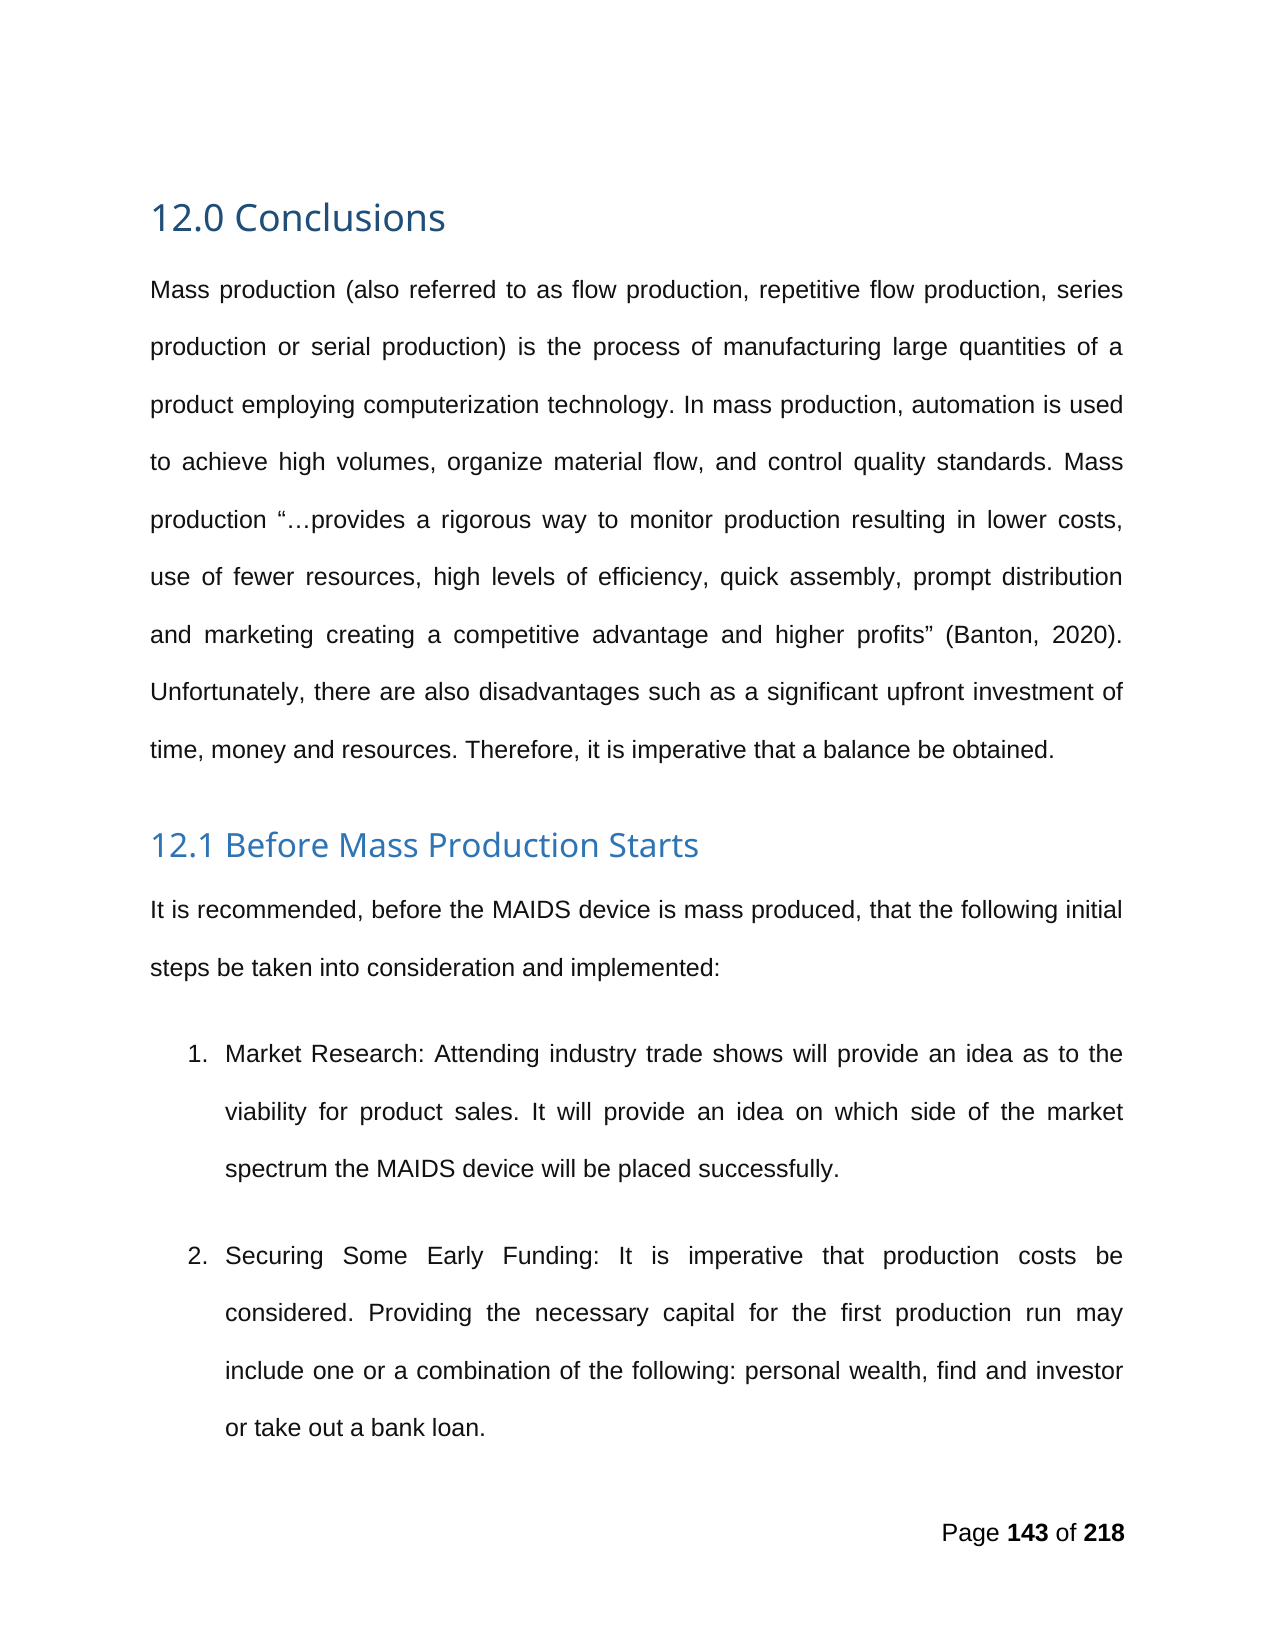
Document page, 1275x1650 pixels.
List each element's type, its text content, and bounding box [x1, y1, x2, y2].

text Mass production (also referred to as flow production, repetitive flow production, series production or serial production) is the process of manufacturing large quantities of a product employing computerization technology. In mass production, automation is used to achieve high volumes, organize material flow, and control quality standards. Mass production “…provides a rigorous way to monitor production resulting in lower costs, use of fewer resources, high levels of efficiency, quick assembly, prompt distribution and marketing creating a competitive advantage and higher profits” (Banton, 2020). Unfortunately, there are also disadvantages such as a significant upfront investment of time, money and resources. Therefore, it is imperative that a balance be obtained. [150, 275, 1125, 764]
list Market Research: Attending industry trade shows will provide an idea as to the viability for product sales. It will provide an idea on which side of the market spectrum the MAIDS device will be placed successfully. [187, 1039, 1125, 1183]
subtitle 12.1 Before Mass Production Starts [150, 822, 1125, 867]
subtitle 12.0 Conclusions [150, 192, 1125, 243]
list Securing Some Early Funding: It is imperative that production costs be considered. Providing the necessary capital for the first production run may include one or a combination of the following: personal wealth, find and investor or take out a bank loan. [187, 1241, 1125, 1442]
text It is recommended, before the MAIDS device is mass produced, that the following initial steps be taken into consideration and implemented: [150, 895, 1125, 981]
